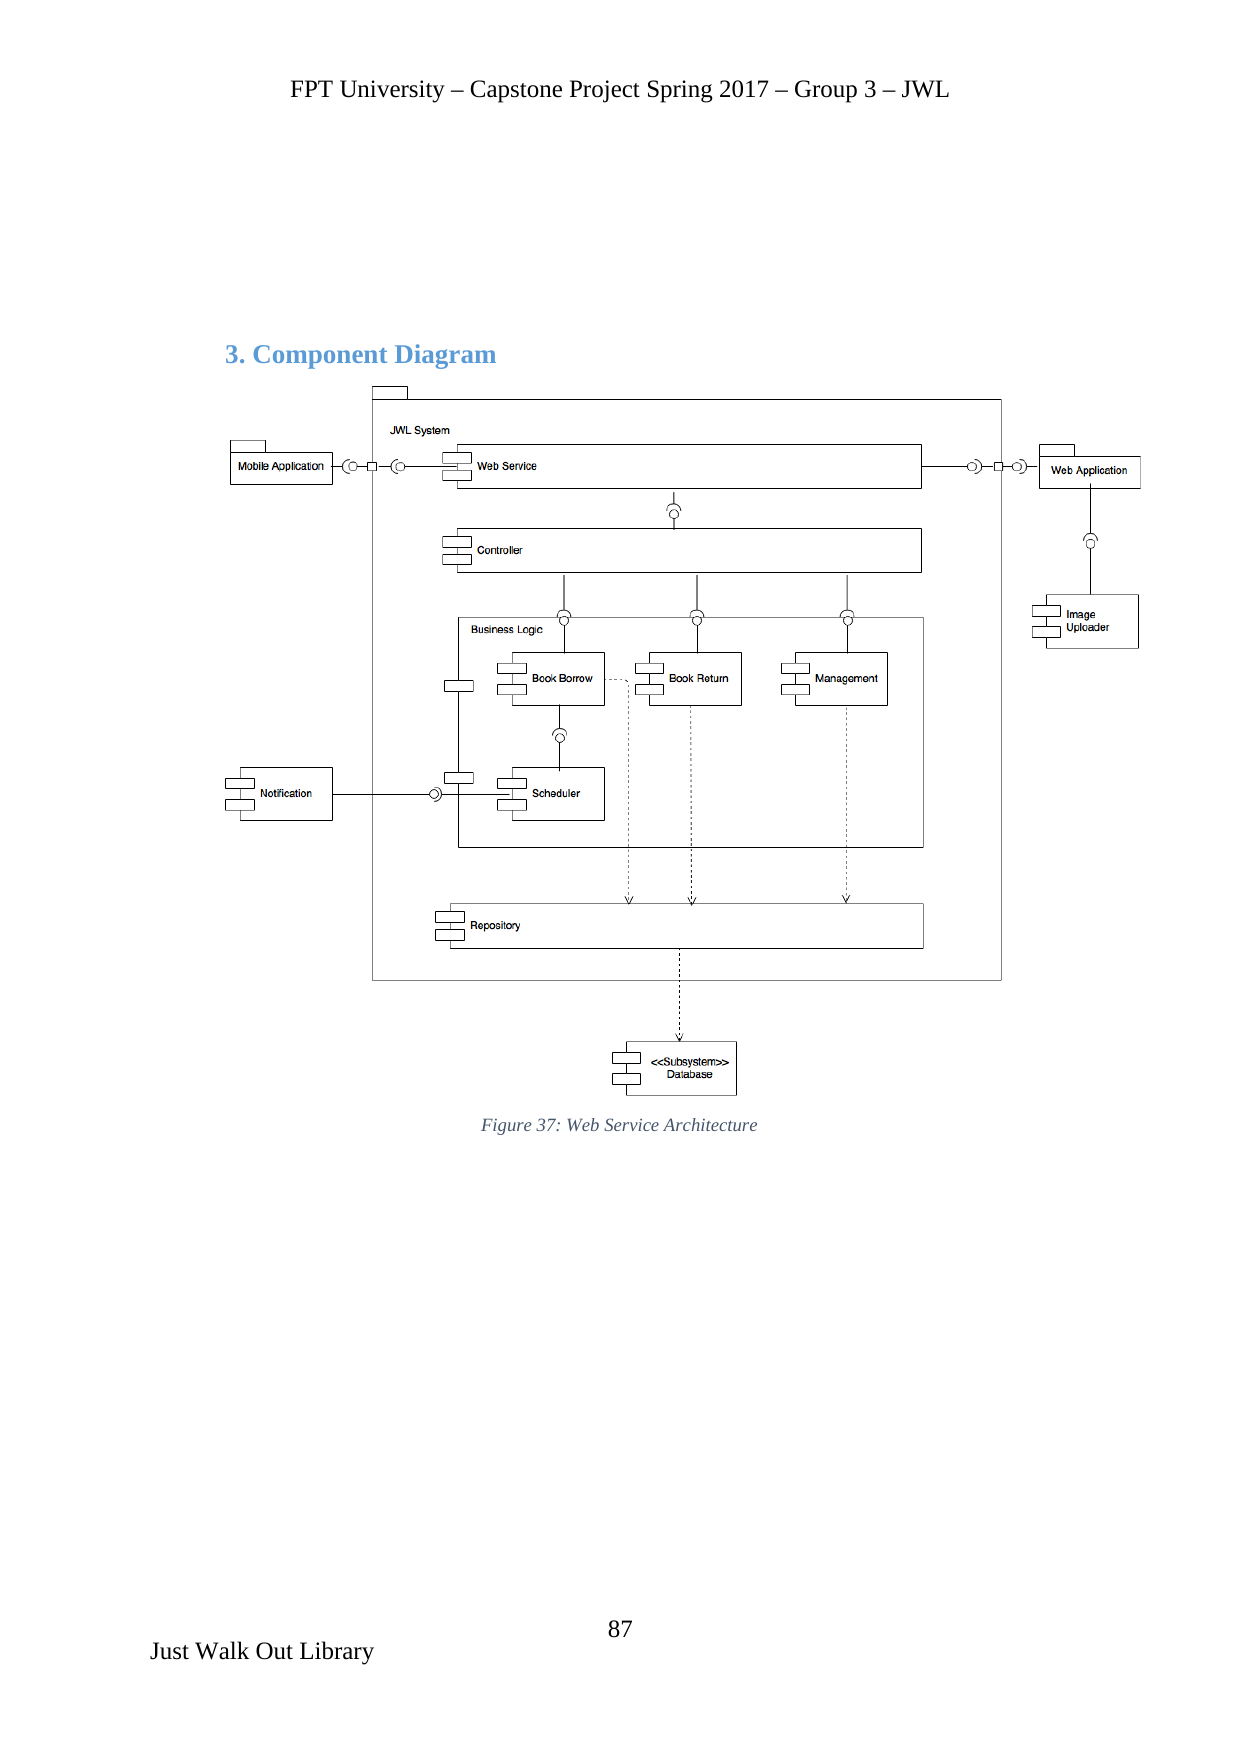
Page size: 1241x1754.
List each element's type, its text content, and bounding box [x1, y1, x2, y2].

subtitle Component Diagram [225, 338, 1090, 369]
picture [225, 386, 1141, 1096]
